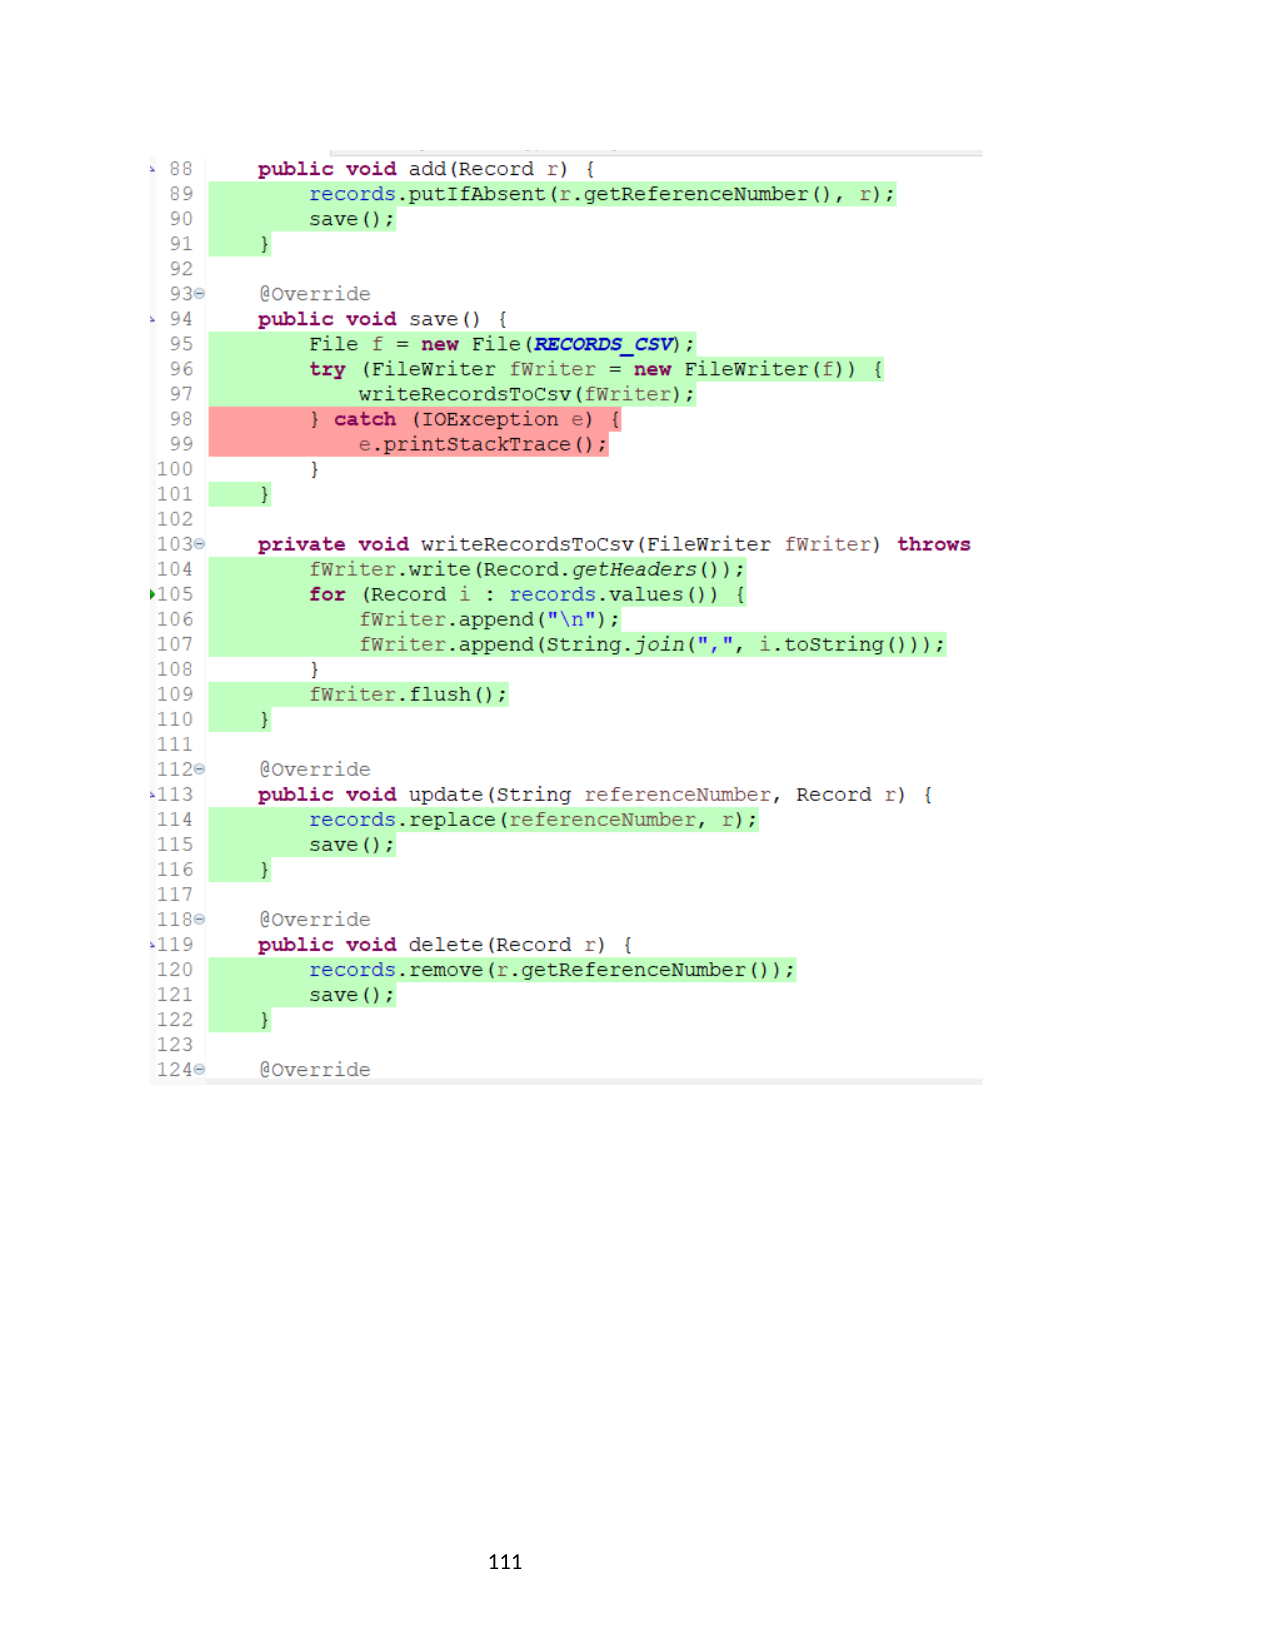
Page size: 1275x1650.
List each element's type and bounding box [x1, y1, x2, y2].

picture [150, 150, 983, 1085]
